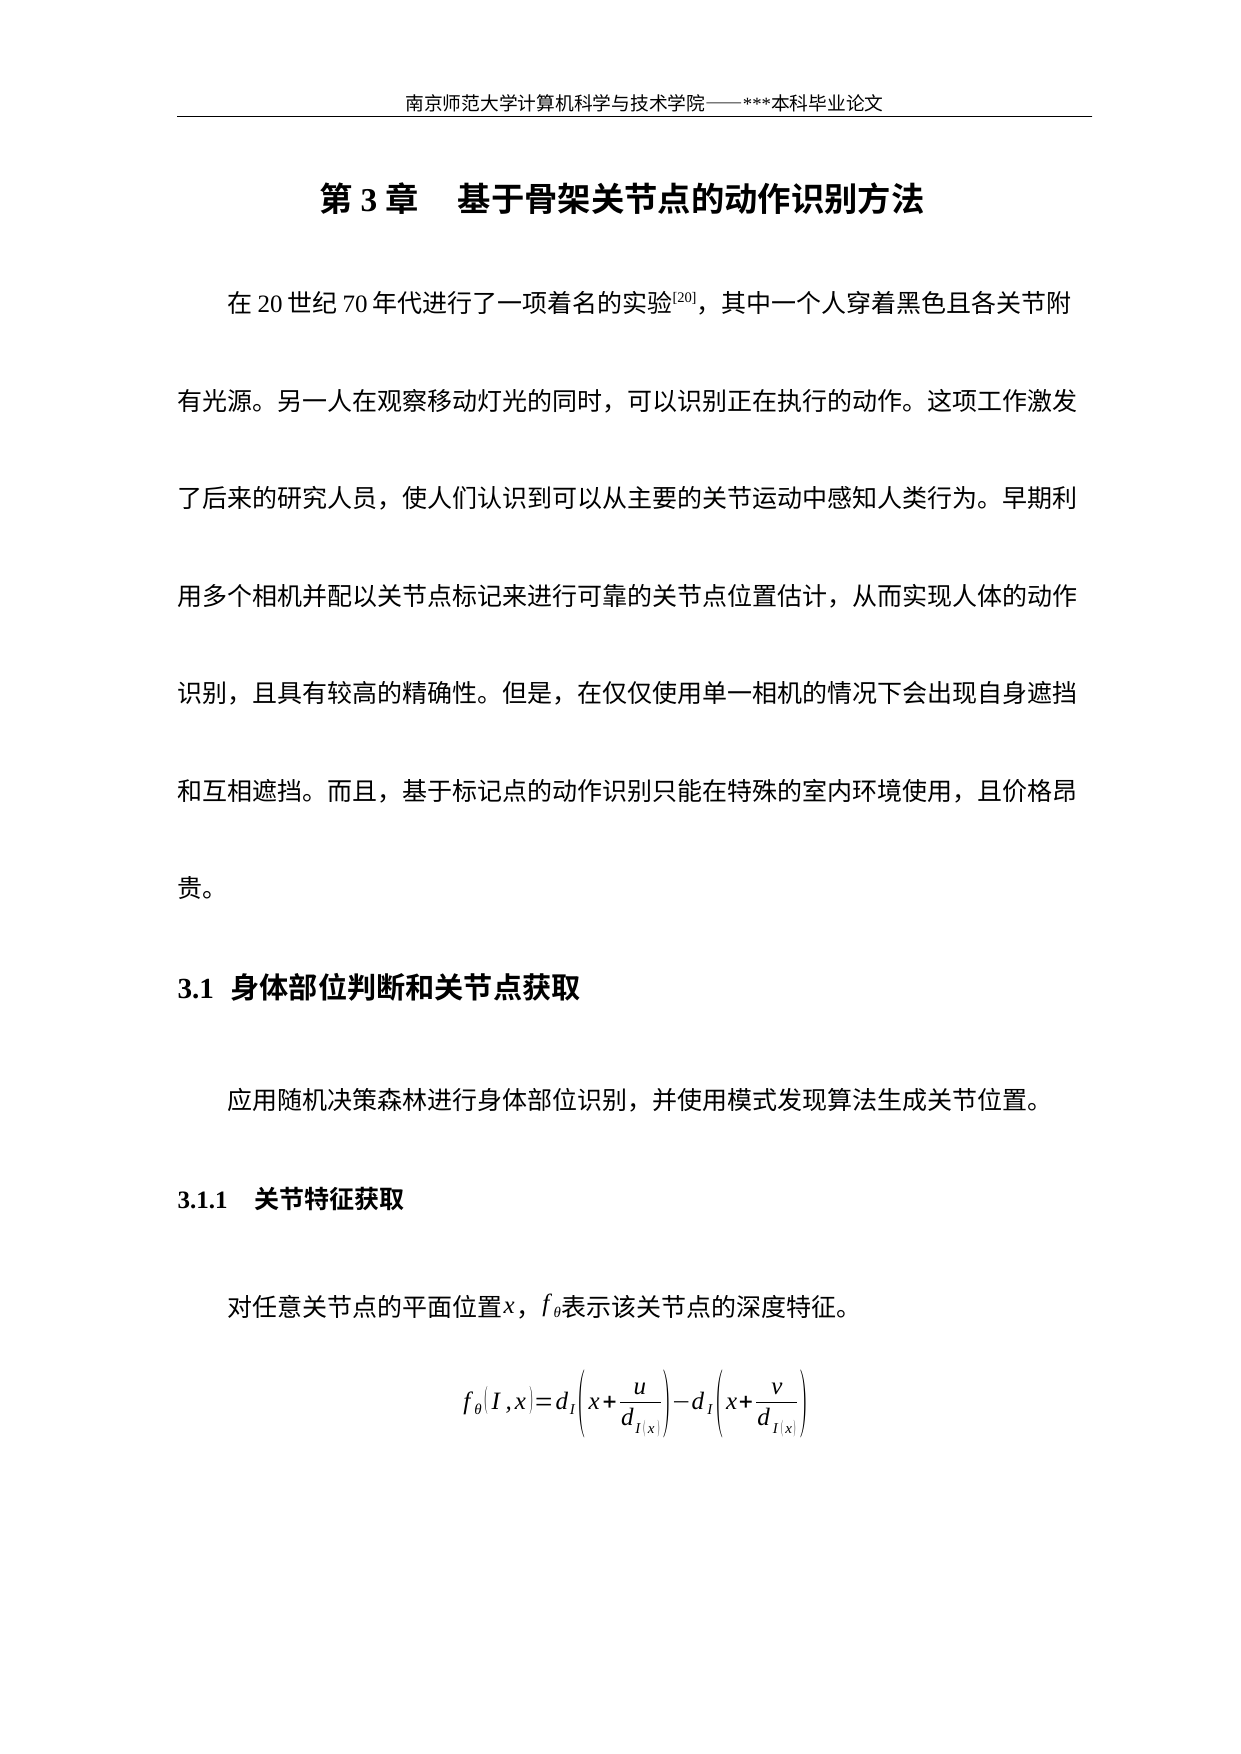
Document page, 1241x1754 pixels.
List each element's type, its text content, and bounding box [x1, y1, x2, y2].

subtitle 基于骨架关节点的动作识别方法 [201, 164, 1092, 229]
subtitle 身体部位判断和关节点获取 [177, 954, 1092, 1019]
text 在20世纪70年代进行了一项着名的实验[20]，其中一个人穿着黑色且各关节附有光源。另一人在观察移动灯光的同时，可以识别正在执行的动作。这项工作激发了后来的研究人员，使人们认识到可以从主要的关节运动中感知人类行为。早期利用多个相机并配以关节点标记来进行可靠的关节点位置估计，从而实现人体的动作识别，且具有较高的精确性。但是，在仅仅使用单一相机的情况下会出现自身遮挡和互相遮挡。而且，基于标记点的动作识别只能在特殊的室内环境使用，且价格昂贵。 [177, 269, 1092, 919]
subtitle 关节特征获取 [177, 1165, 1092, 1230]
text 应用随机决策森林进行身体部位识别，并使用模式发现算法生成关节位置。 [177, 1066, 1092, 1131]
text 对任意关节点的平面位置，表示该关节点的深度特征。 [177, 1273, 1092, 1338]
